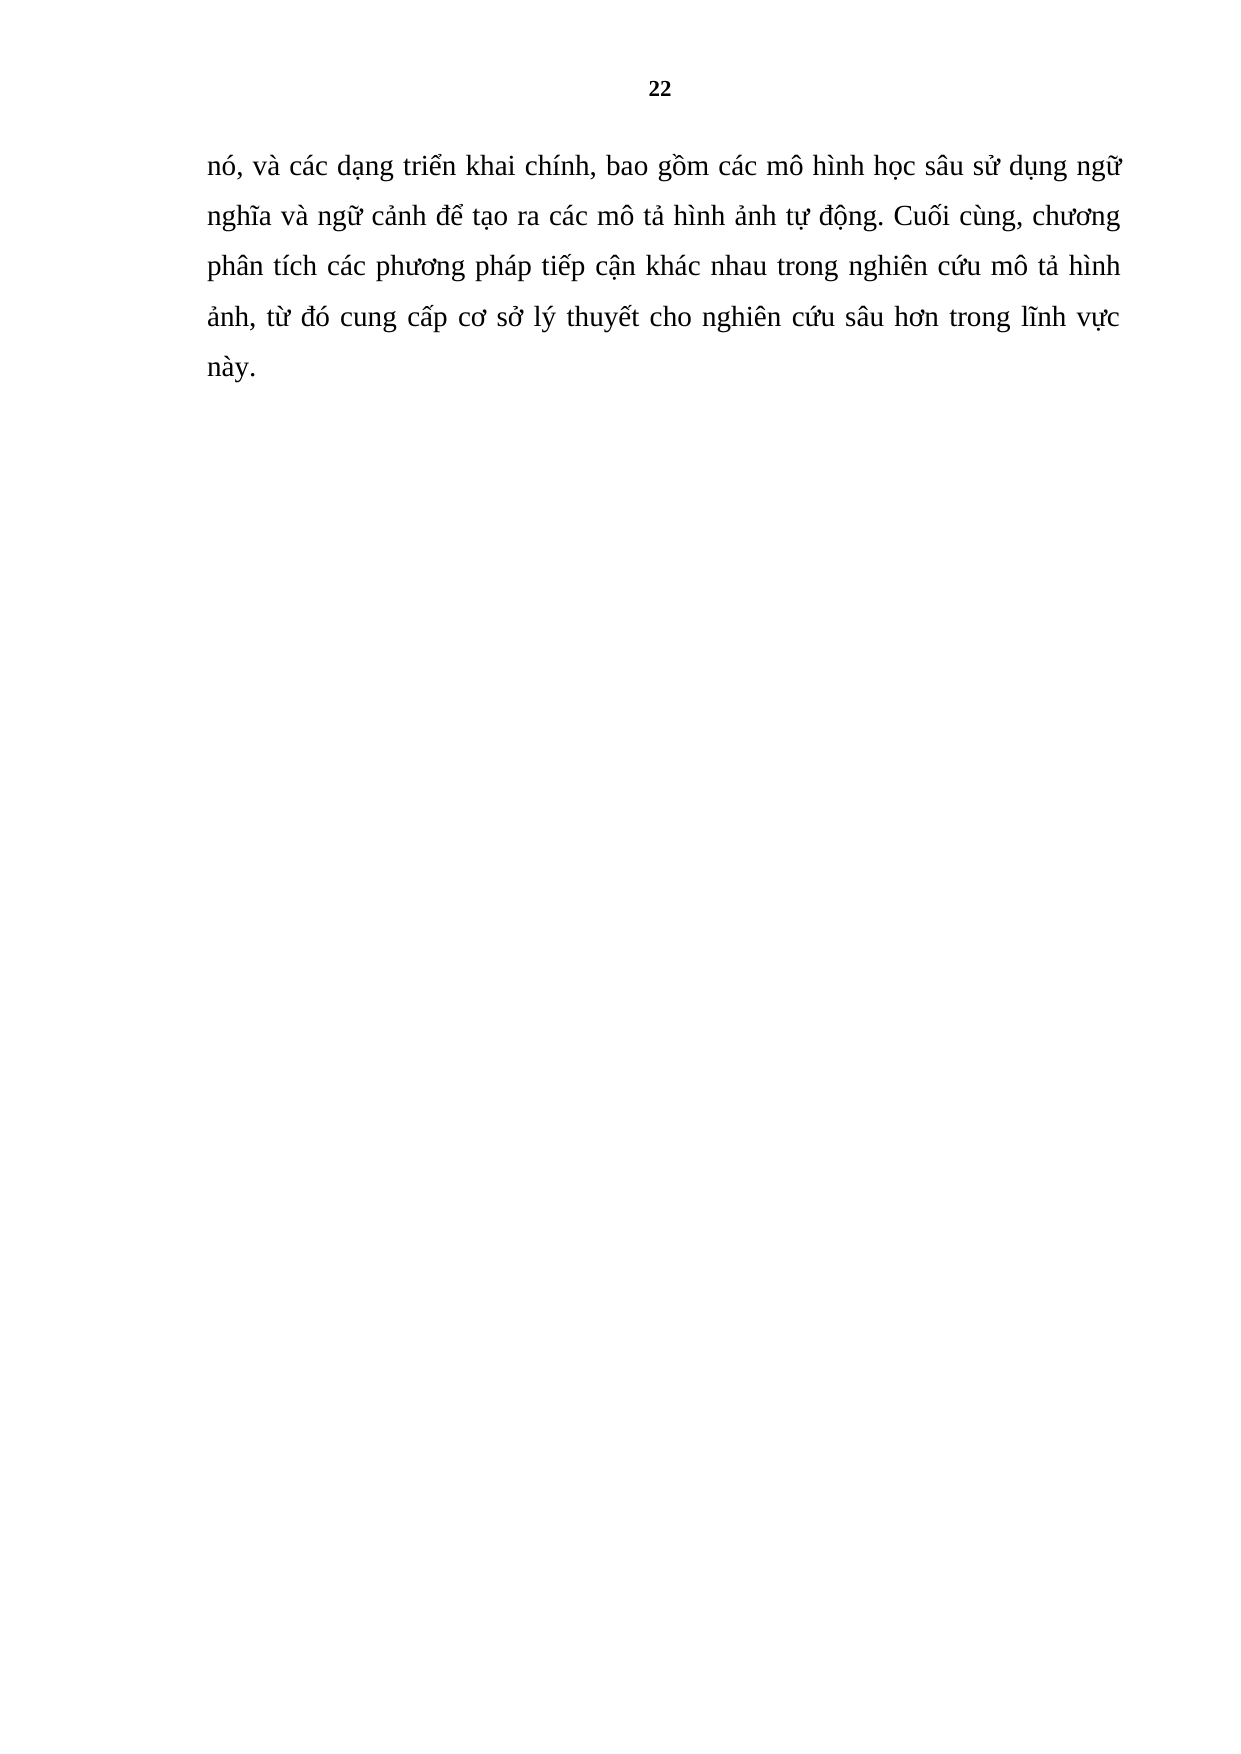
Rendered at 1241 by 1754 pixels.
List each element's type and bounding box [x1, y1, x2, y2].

text [207, 148, 1122, 382]
